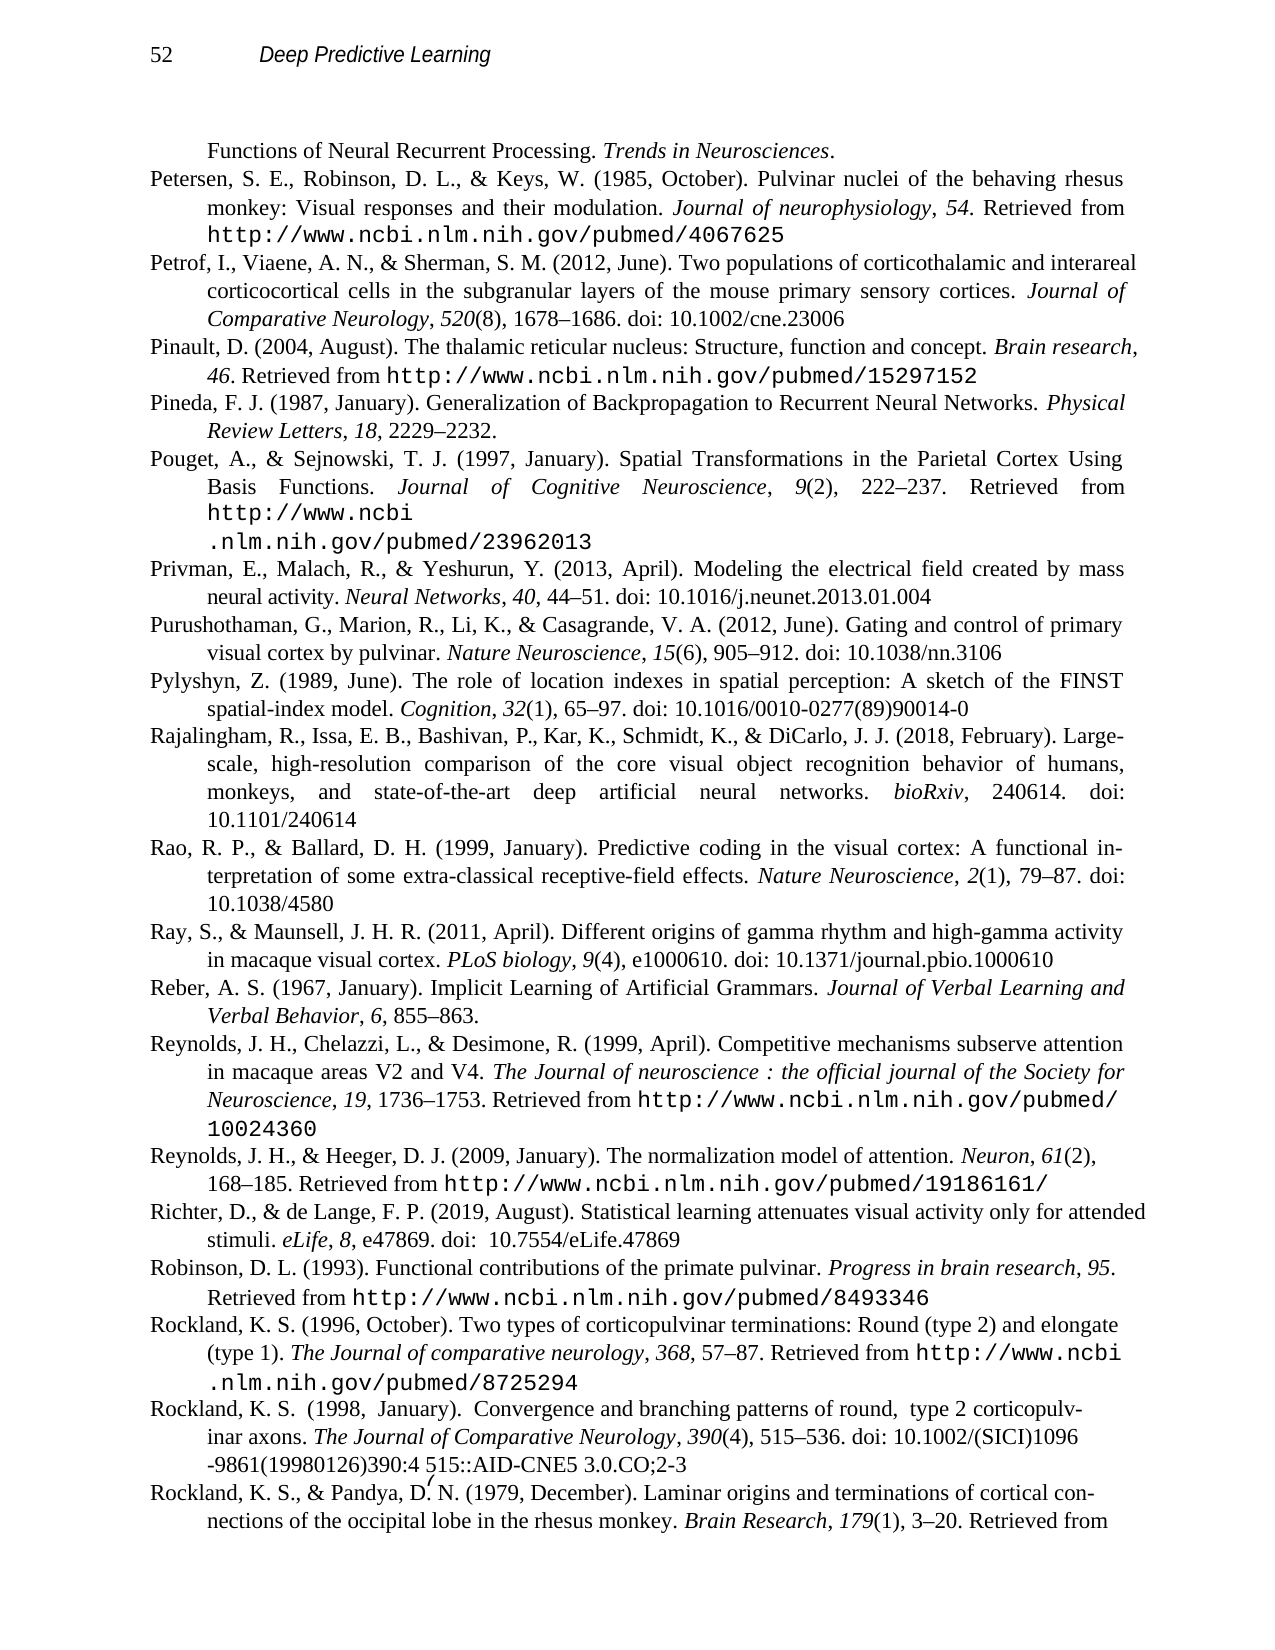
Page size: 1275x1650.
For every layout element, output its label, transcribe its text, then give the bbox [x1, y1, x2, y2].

text Pouget, A., & Sejnowski, T. J. (1997, January). Spatial Transformations in the Parietal Cortex Using Basis Functions. Journal of Cognitive Neuroscience, 9(2), 222–237. Retrieved from http://www.ncbi [150, 445, 1125, 527]
text Rockland, K. S. (1996, October). Two types of corticopulvinar terminations: Round (type 2) and elongate (type 1). The Journal of comparative neurology, 368, 57–87. Retrieved from http://www.ncbi [150, 1311, 1133, 1367]
text Rockland, K. S. (1998, January). Convergence and branching patterns of round, type 2 corticopulv- inar axons. The Journal of Comparative Neurology, 390(4), 515–536. doi: 10.1002/(SICI)1096 [150, 1395, 1118, 1449]
text Ray, S., & Maunsell, J. H. R. (2011, April). Different origins of gamma rhythm and high-gamma activity in macaque visual cortex. PLoS biology, 9(4), e1000610. doi: 10.1371/journal.pbio.1000610 [150, 918, 1125, 972]
text Purushothaman, G., Marion, R., Li, K., & Casagrande, V. A. (2012, June). Gating and control of primary visual cortex by pulvinar. Nature Neuroscience, 15(6), 905–912. doi: 10.1038/nn.3106 [150, 611, 1125, 665]
text Rajalingham, R., Issa, E. B., Bashivan, P., Kar, K., Schmidt, K., & DiCarlo, J. J. (2018, February). Large- scale, high-resolution comparison of the core visual object recognition behavior of humans, monkeys, and state-of-the-art deep artificial neural networks. bioRxiv, 240614. doi: 10.1101/240614 [150, 722, 1125, 833]
text Robinson, D. L. (1993). Functional contributions of the primate pulvinar. Progress in brain research, 95. [150, 1254, 1275, 1281]
text Reynolds, J. H., Chelazzi, L., & Desimone, R. (1999, April). Competitive mechanisms subserve attention in macaque areas V2 and V4. The Journal of neuroscience : the official journal of the Society for Neuroscience, 19, 1736–1753. Retrieved from http://www.ncbi.nlm.nih.gov/pubmed/ [150, 1030, 1125, 1114]
text Rockland, K. S., & Pandya, D. N. (1979, December). Laminar origins and terminations of cortical con- nections of the occipital lobe in the rhesus monkey. Brain Research, 179(1), 3–20. Retrieved from [150, 1479, 1133, 1533]
text Rao, R. P., & Ballard, D. H. (1999, January). Predictive coding in the visual cortex: A functional in- terpretation of some extra-classical receptive-field effects. Nature Neuroscience, 2(1), 79–87. doi: 10.1038/4580 [150, 834, 1125, 916]
text Richter, D., & de Lange, F. P. (2019, August). Statistical learning attenuates visual activity only for attended [150, 1200, 1275, 1224]
text Petersen, S. E., Robinson, D. L., & Keys, W. (1985, October). Pulvinar nuclei of the behaving rhesus monkey: Visual responses and their modulation. Journal of neurophysiology, 54. Retrieved from http://www.ncbi.nlm.nih.gov/pubmed/4067625 [150, 165, 1125, 249]
text 46. Retrieved from http://www.ncbi.nlm.nih.gov/pubmed/15297152 [207, 361, 1275, 389]
text Retrieved from http://www.ncbi.nlm.nih.gov/pubmed/8493346 [207, 1283, 1275, 1311]
text Reber, A. S. (1967, January). Implicit Learning of Artificial Grammars. Journal of Verbal Learning and Verbal Behavior, 6, 855–863. [150, 974, 1125, 1028]
text .nlm.nih.gov/pubmed/8725294 [207, 1369, 1275, 1395]
text Pinault, D. (2004, August). The thalamic reticular nucleus: Structure, function and concept. Brain research, [150, 333, 1275, 359]
text corticocortical cells in the subgranular layers of the mouse primary sensory cortices. Journal of Comparative Neurology, 520(8), 1678–1686. doi: 10.1002/cne.23006 [207, 277, 1125, 331]
text Privman, E., Malach, R., & Yeshurun, Y. (2013, April). Modeling the electrical field created by mass neural activity. Neural Networks, 40, 44–51. doi: 10.1016/j.neunet.2013.01.004 [150, 555, 1125, 609]
text Petrof, I., Viaene, A. N., & Sherman, S. M. (2012, June). Two populations of corticothalamic and interareal [150, 252, 1275, 275]
text 10024360 [207, 1116, 1275, 1142]
text Functions of Neural Recurrent Processing. Trends in Neurosciences. [207, 137, 1275, 163]
text stimuli. eLife, 8, e47869. doi: 10.7554/eLife.47869 [207, 1226, 1275, 1253]
text Reynolds, J. H., & Heeger, D. J. (2009, January). The normalization model of attention. Neuron, 61(2), 168–185. Retrieved from http://www.ncbi.nlm.nih.gov/pubmed/19186161/ [150, 1142, 1133, 1198]
text Pylyshyn, Z. (1989, June). The role of location indexes in spatial perception: A sketch of the FINST spatial-index model. Cognition, 32(1), 65–97. doi: 10.1016/0010-0277(89)90014-0 [150, 667, 1125, 721]
text .nlm.nih.gov/pubmed/23962013 [207, 529, 1275, 555]
text Pineda, F. J. (1987, January). Generalization of Backpropagation to Recurrent Neural Networks. Physical Review Letters, 18, 2229–2232. [150, 389, 1125, 444]
text -9861(19980126)390:4 515::AID-CNE5 3.0.CO;2-3 [207, 1451, 1275, 1477]
